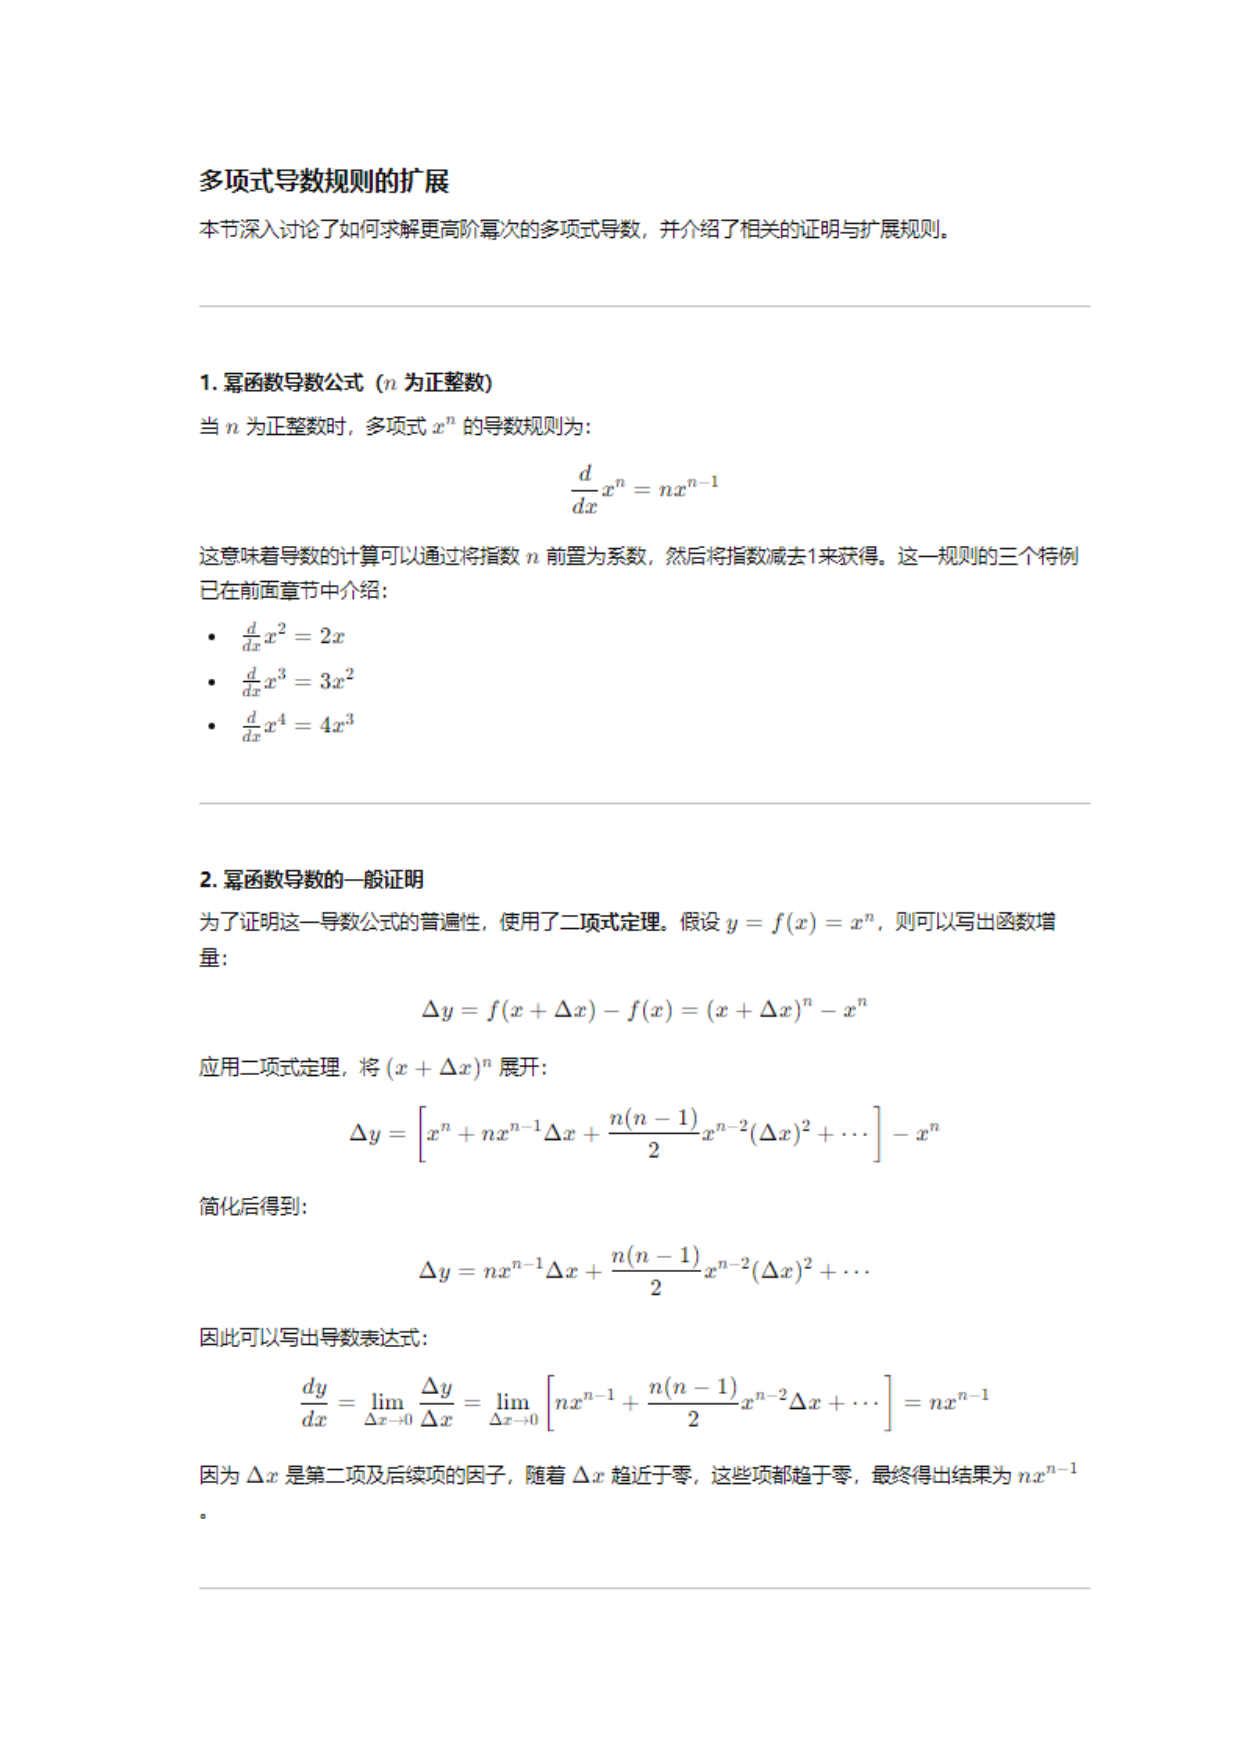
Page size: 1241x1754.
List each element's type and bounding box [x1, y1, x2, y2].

picture [187, 151, 1241, 1603]
